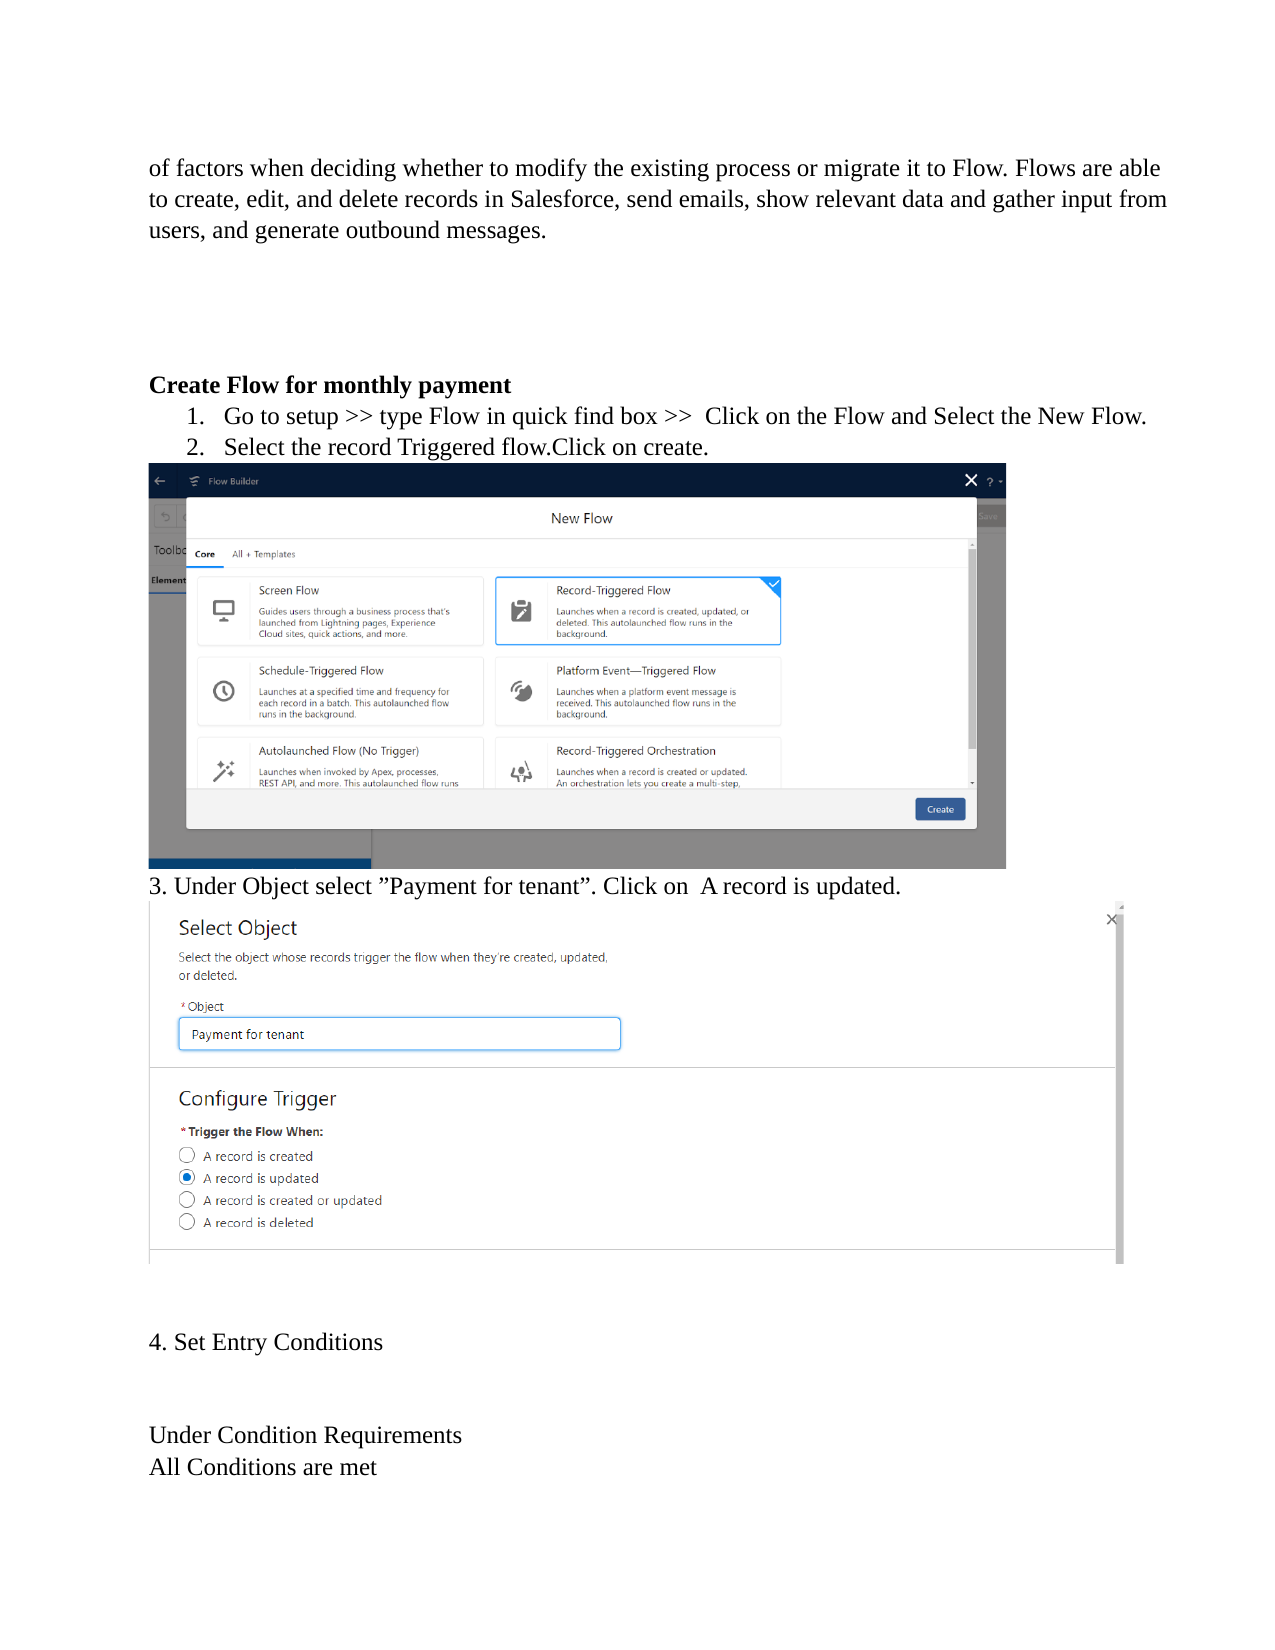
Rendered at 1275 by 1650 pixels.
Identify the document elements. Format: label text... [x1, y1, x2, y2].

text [148, 153, 1169, 244]
list Select the record Triggered flow.Click on create. [186, 432, 1169, 461]
text Under Condition Requirements [148, 1421, 1169, 1449]
list Go to setup >> type Flow in quick find box >> Click on the Flow and Select the New Flow. [186, 401, 1169, 430]
picture [148, 463, 1007, 869]
text All Conditions are met [148, 1452, 1169, 1480]
text 4. Set Entry Conditions [148, 1327, 1169, 1356]
text 3. Under Object select ”Payment for tenant”. Click on A record is updated. [148, 871, 1169, 899]
text Create Flow for monthly payment [148, 370, 1169, 399]
picture [148, 901, 1124, 1264]
